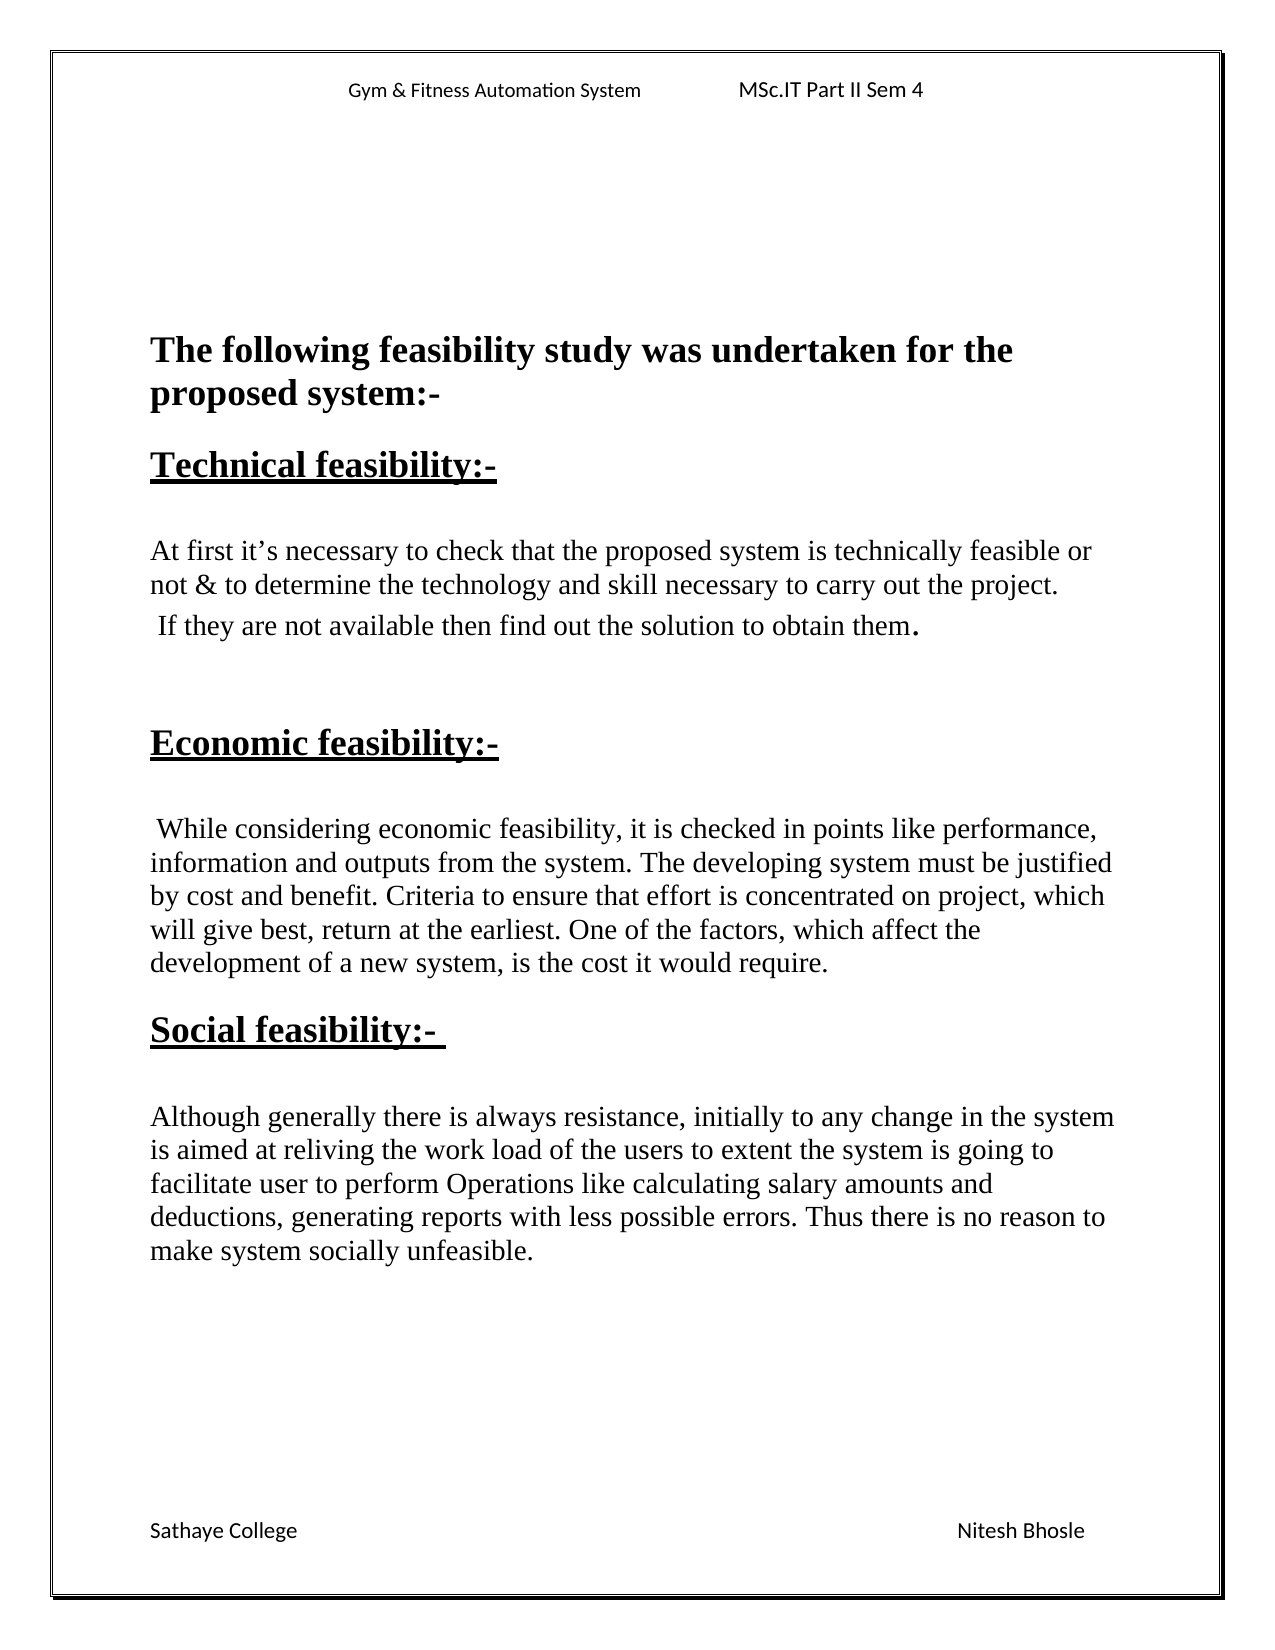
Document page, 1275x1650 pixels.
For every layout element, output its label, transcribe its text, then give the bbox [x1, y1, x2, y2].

text Although generally there is always resistance, initially to any change in the system is aimed at reliving the work load of the users to extent the system is going to facilitate user to perform Operations like calculating salary amounts and deductions, generating reports with less possible errors. Thus there is no reason to make system socially unfeasible. [150, 1099, 1122, 1266]
text Economic feasibility:- [150, 720, 1122, 763]
text If they are not available then find out the solution to obtain them. [150, 600, 1122, 643]
text While considering economic feasibility, it is checked in points like performance, information and outputs from the system. The developing system must be justified by cost and benefit. Criteria to ensure that effort is concentrated on project, which will give best, return at the earliest. One of the factors, which affect the development of a new system, is the cost it would require. [150, 811, 1122, 979]
text Technical feasibility:- [150, 442, 1122, 485]
text The following feasibility study was undertaken for the proposed system:- [150, 327, 1122, 413]
text Social feasibility:- [150, 1008, 1122, 1051]
text At first it’s necessary to check that the proposed system is technically feasible or not & to determine the technology and skill necessary to carry out the project. [150, 533, 1122, 600]
